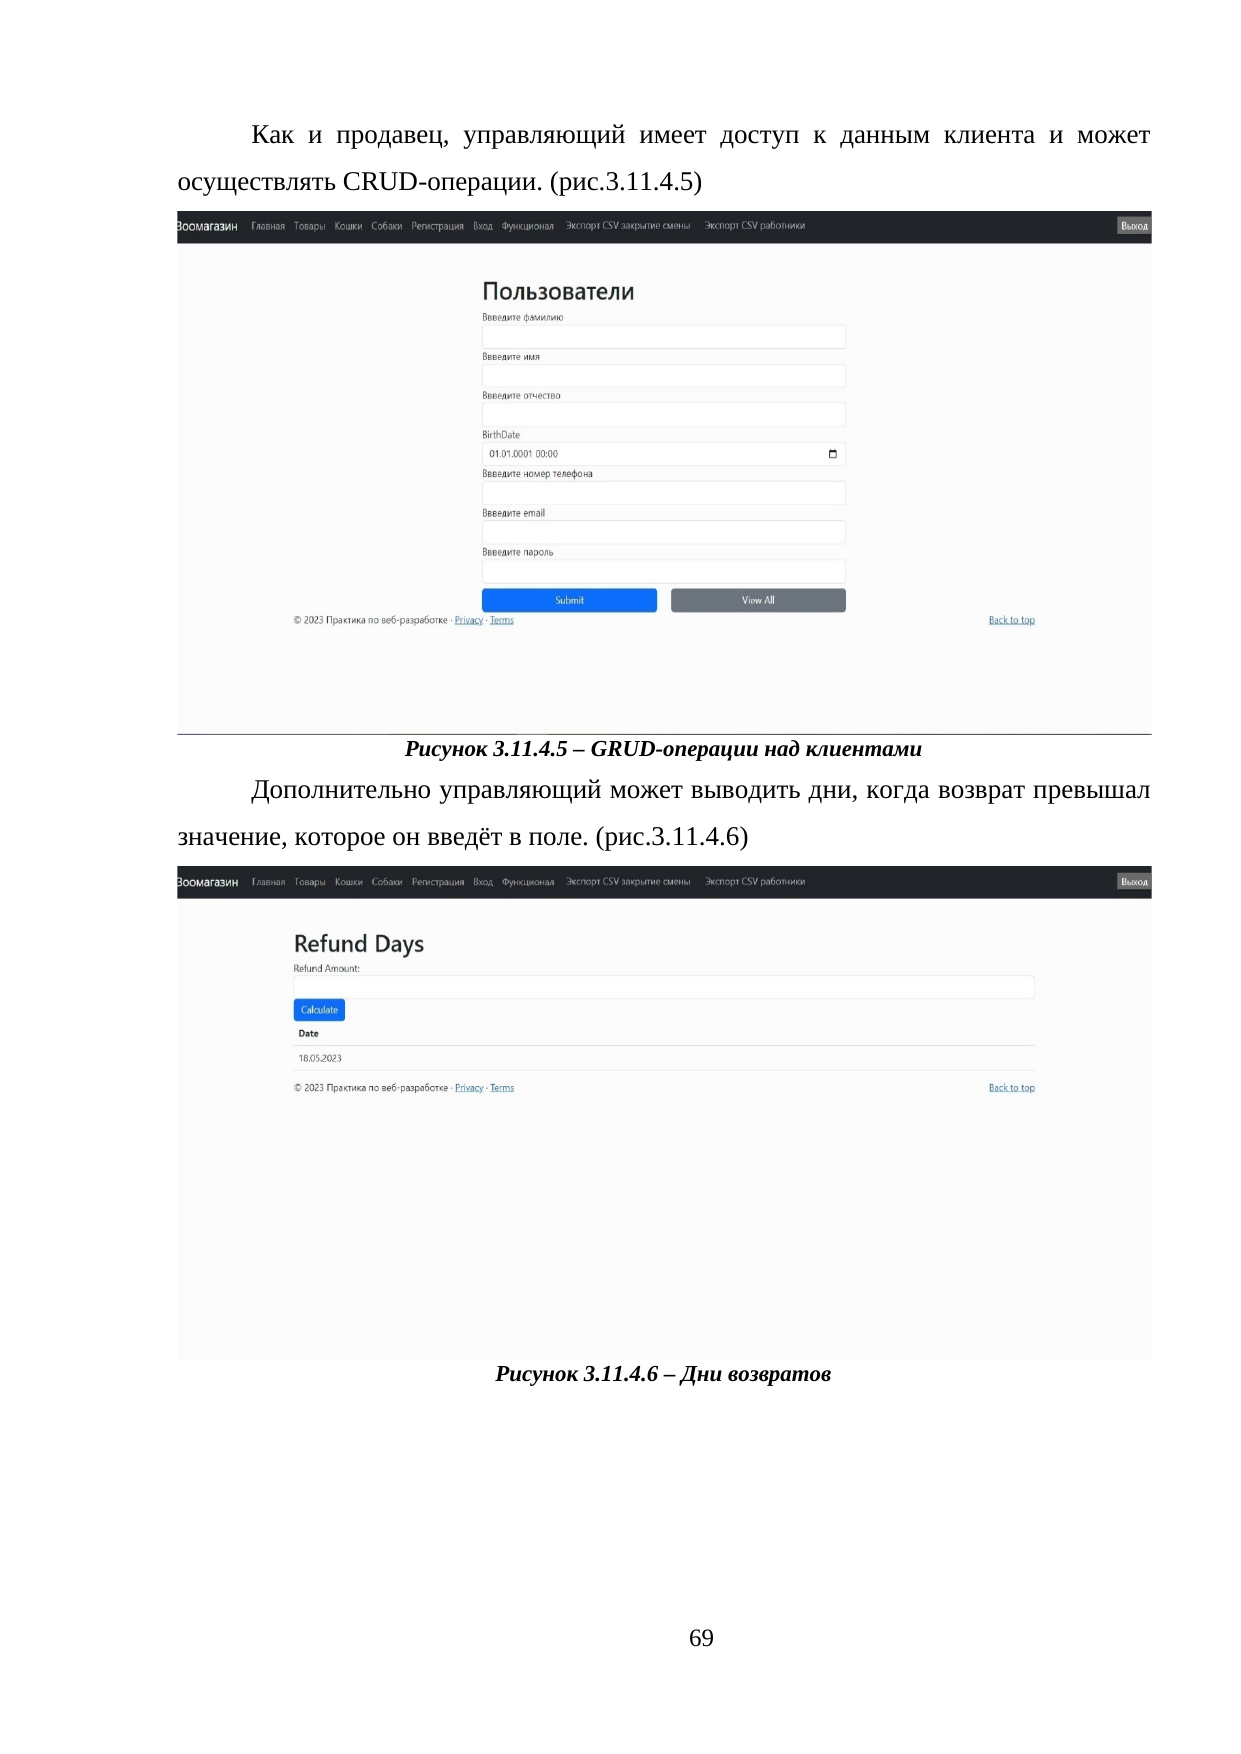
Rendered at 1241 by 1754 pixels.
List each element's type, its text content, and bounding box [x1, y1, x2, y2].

picture [177, 866, 1152, 1360]
text Как и продавец, управляющий имеет доступ к данным клиента и может осуществлять CRUD-операции. (рис.3.11.4.5) [177, 118, 1152, 196]
text Дополнительно управляющий может выводить дни, когда возврат превышал значение, которое он введёт в поле. (рис.3.11.4.6) [177, 773, 1152, 851]
text Рисунок 3.11.4.6 – Дни возвратов [177, 1360, 1152, 1386]
picture [177, 211, 1152, 735]
text Рисунок 3.11.4.5 – GRUD-операции над клиентами [177, 735, 1152, 761]
